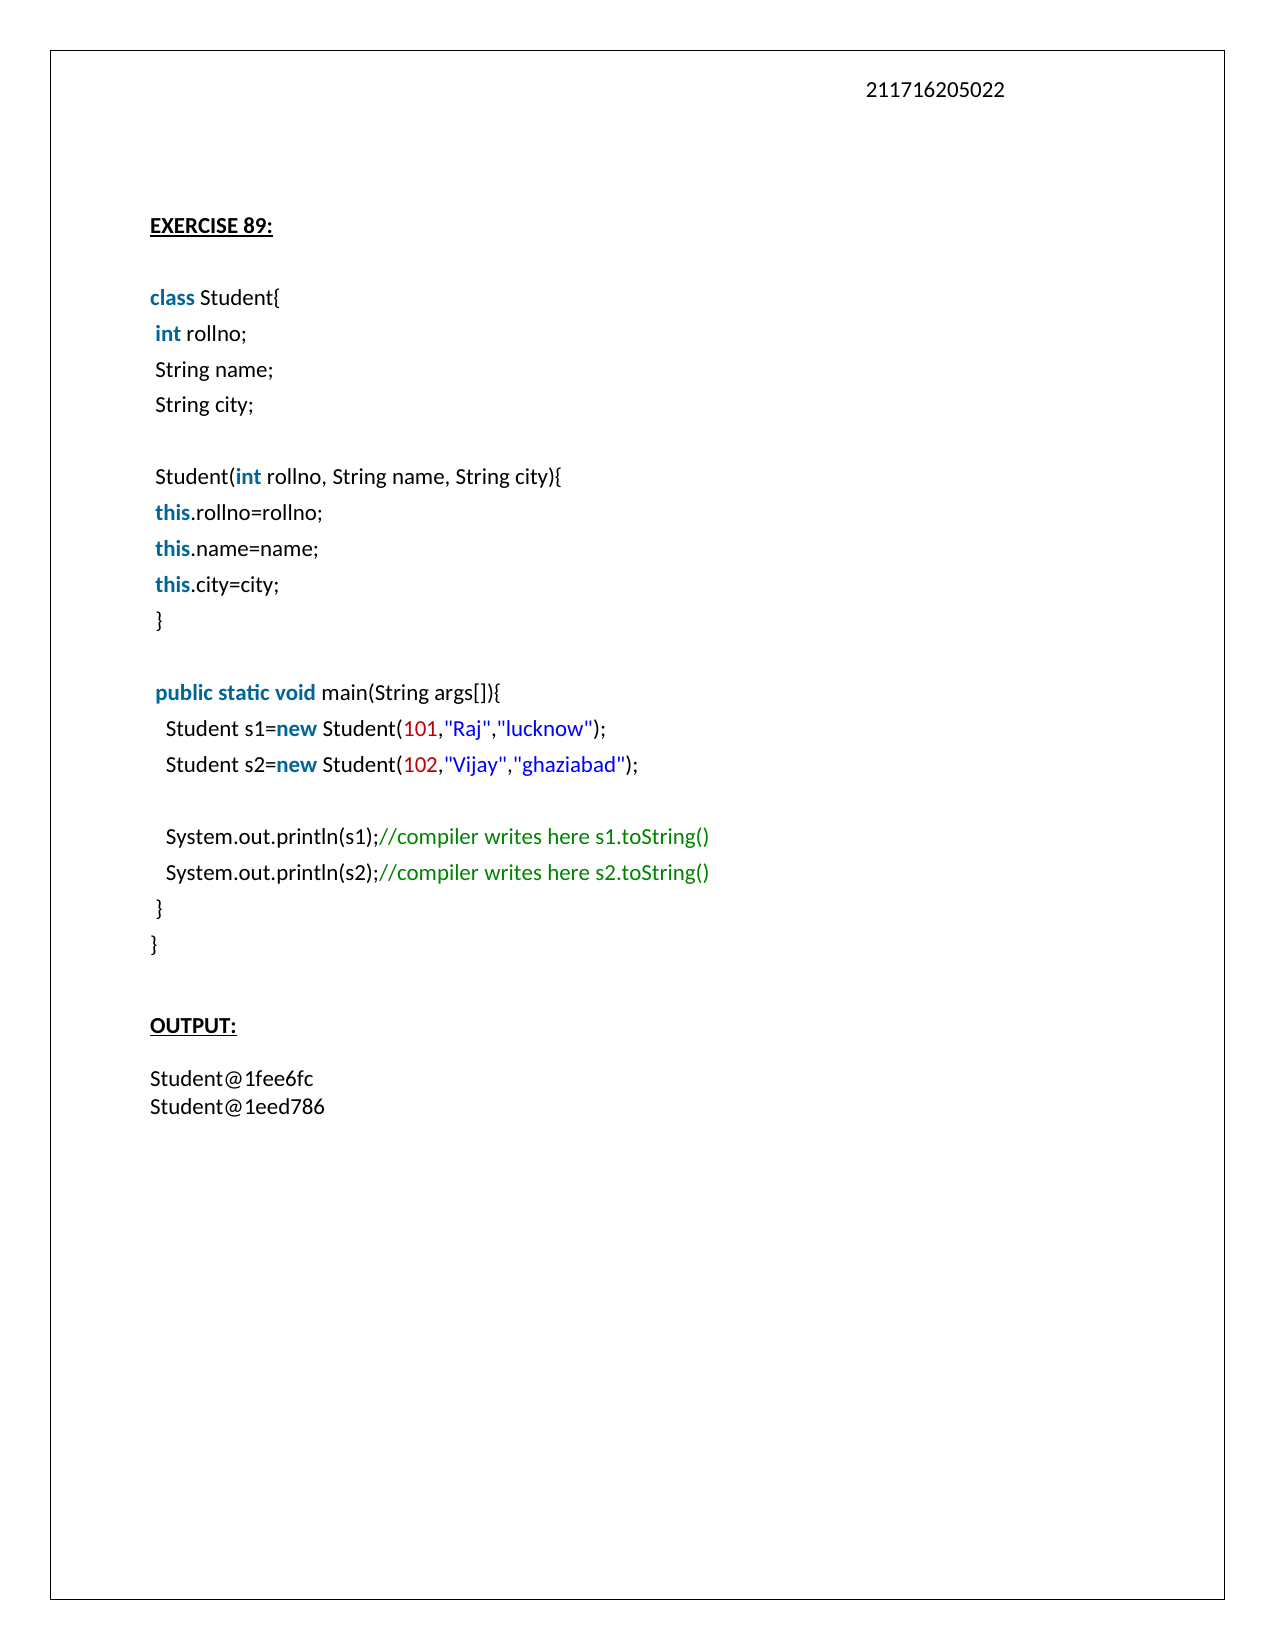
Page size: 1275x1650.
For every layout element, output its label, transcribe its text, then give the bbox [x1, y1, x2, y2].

text String city; [150, 383, 1125, 419]
text } [150, 886, 1125, 922]
text this.city=city; [150, 562, 1125, 598]
text this.rollno=rollno; [150, 491, 1125, 526]
text EXERCISE 89: [150, 203, 1125, 239]
text System.out.println(s1);//compiler writes here s1.toString() [150, 814, 1125, 850]
text this.name=name; [150, 526, 1125, 562]
text } [150, 598, 1125, 634]
text class Student{ [150, 275, 1125, 311]
text public static void main(String args[]){ [150, 670, 1125, 706]
text Student(int rollno, String name, String city){ [150, 454, 1125, 491]
text int rollno; [150, 311, 1125, 347]
text Student s2=new Student(102,"Vijay","ghaziabad"); [150, 742, 1125, 778]
text Student@1fee6fc [150, 1064, 1125, 1092]
text OUTPUT: [150, 1011, 1125, 1039]
text Student s1=new Student(101,"Raj","lucknow"); [150, 706, 1125, 742]
text Student@1eed786 [150, 1092, 1125, 1120]
text String name; [150, 347, 1125, 383]
text System.out.println(s2);//compiler writes here s2.toString() [150, 850, 1125, 886]
text } [150, 922, 1125, 958]
